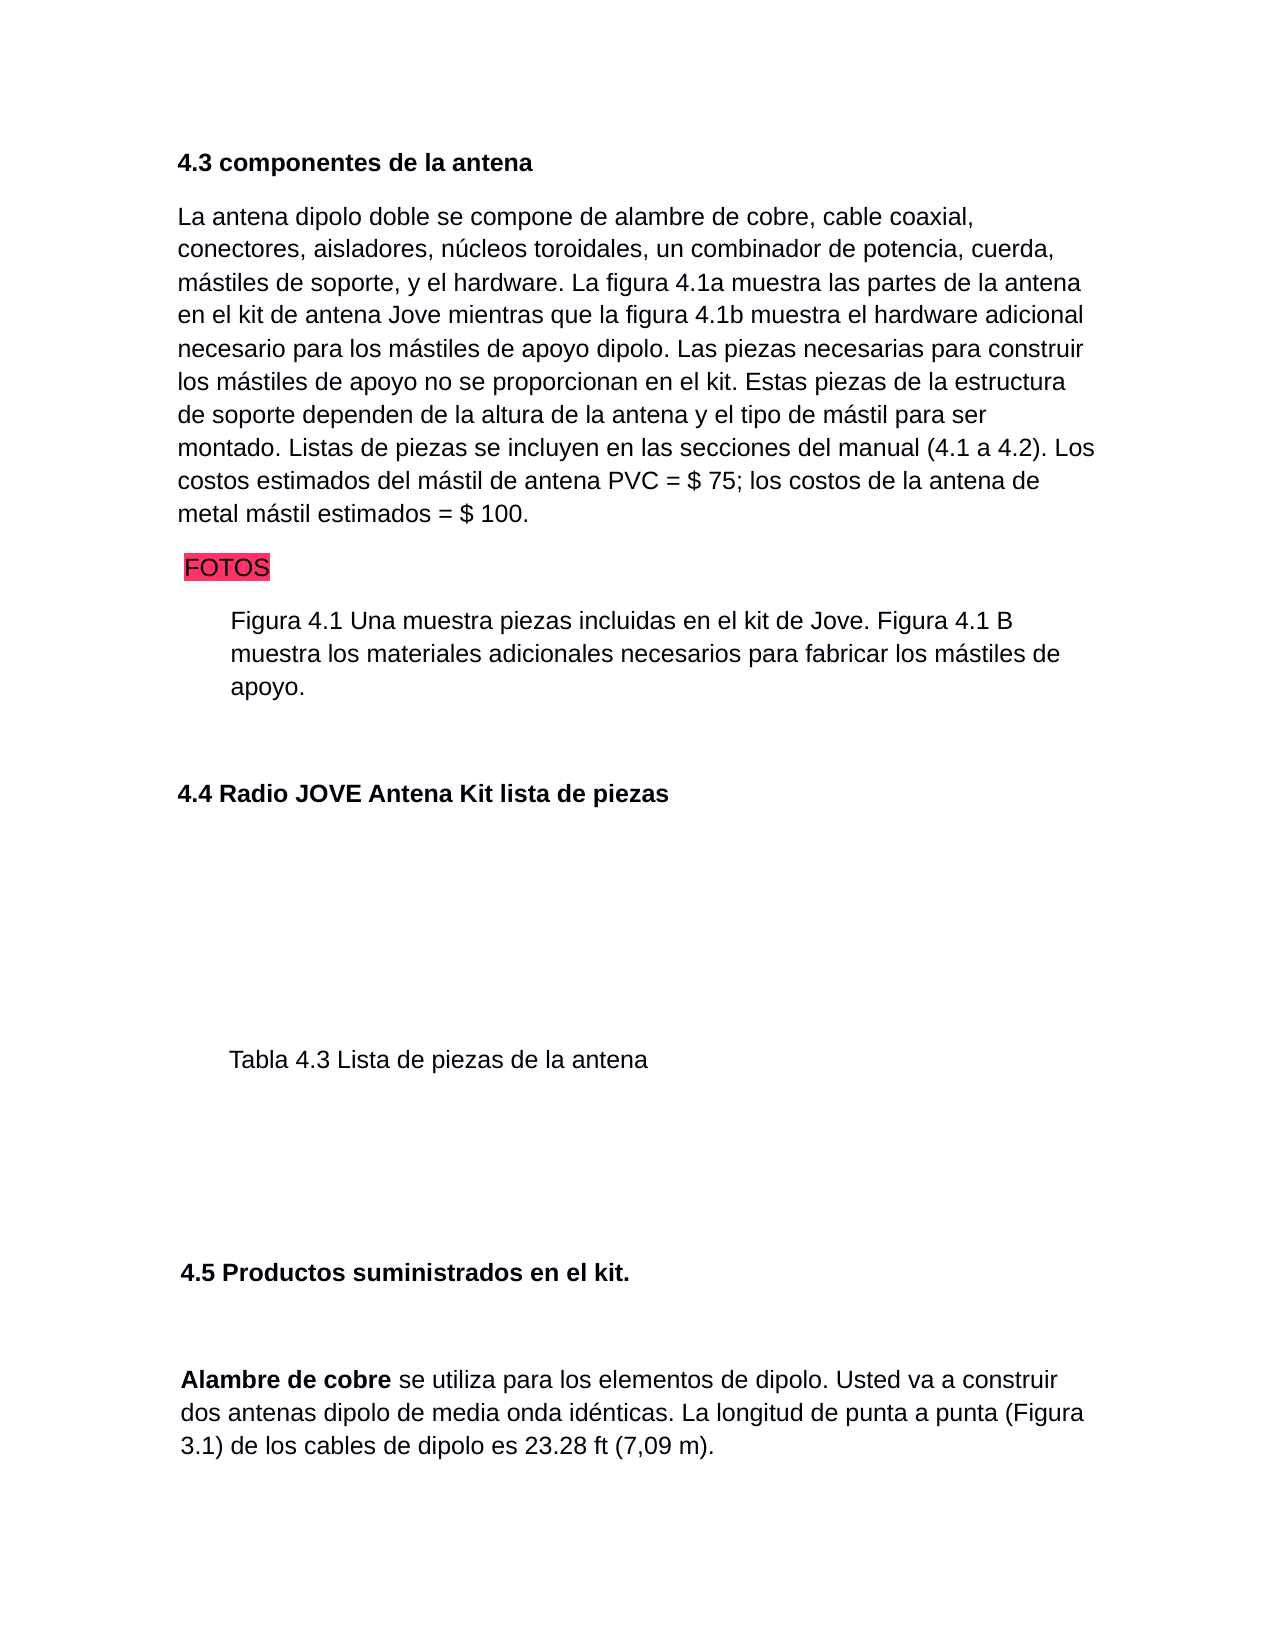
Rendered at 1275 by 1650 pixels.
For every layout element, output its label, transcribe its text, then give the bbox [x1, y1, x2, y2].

text Tabla 4.3 Lista de piezas de la antena [229, 1045, 1098, 1074]
text FOTOS [177, 552, 1098, 581]
text Alambre de cobre se utiliza para los elementos de dipolo. Usted va a construir dos antenas dipolo de media onda idénticas. La longitud de punta a punta (Figura 3.1) de los cables de dipolo es 23.28 ft (7,09 m). [180, 1365, 1098, 1460]
text 4.4 Radio JOVE Antena Kit lista de piezas [177, 779, 1098, 808]
text Figura 4.1 Una muestra piezas incluidas en el kit de Jove. Figura 4.1 B muestra los materiales adicionales necesarios para fabricar los mástiles de apoyo. [230, 606, 1098, 701]
text La antena dipolo doble se compone de alambre de cobre, cable coaxial, conectores, aisladores, núcleos toroidales, un combinador de potencia, cuerda, mástiles de soporte, y el hardware. La figura 4.1a muestra las partes de la antena en el kit de antena Jove mientras que la figura 4.1b muestra el hardware adicional necesario para los mástiles de apoyo dipolo. Las piezas necesarias para construir los mástiles de apoyo no se proporcionan en el kit. Estas piezas de la estructura de soporte dependen de la altura de la antena y el tipo de mástil para ser montado. Listas de piezas se incluyen en las secciones del manual (4.1 a 4.2). Los costos estimados del mástil de antena PVC = $ 75; los costos de la antena de metal mástil estimados = $ 100. [177, 201, 1098, 527]
text 4.3 componentes de la antena [177, 148, 1098, 176]
text 4.5 Productos suministrados en el kit. [180, 1258, 1098, 1287]
